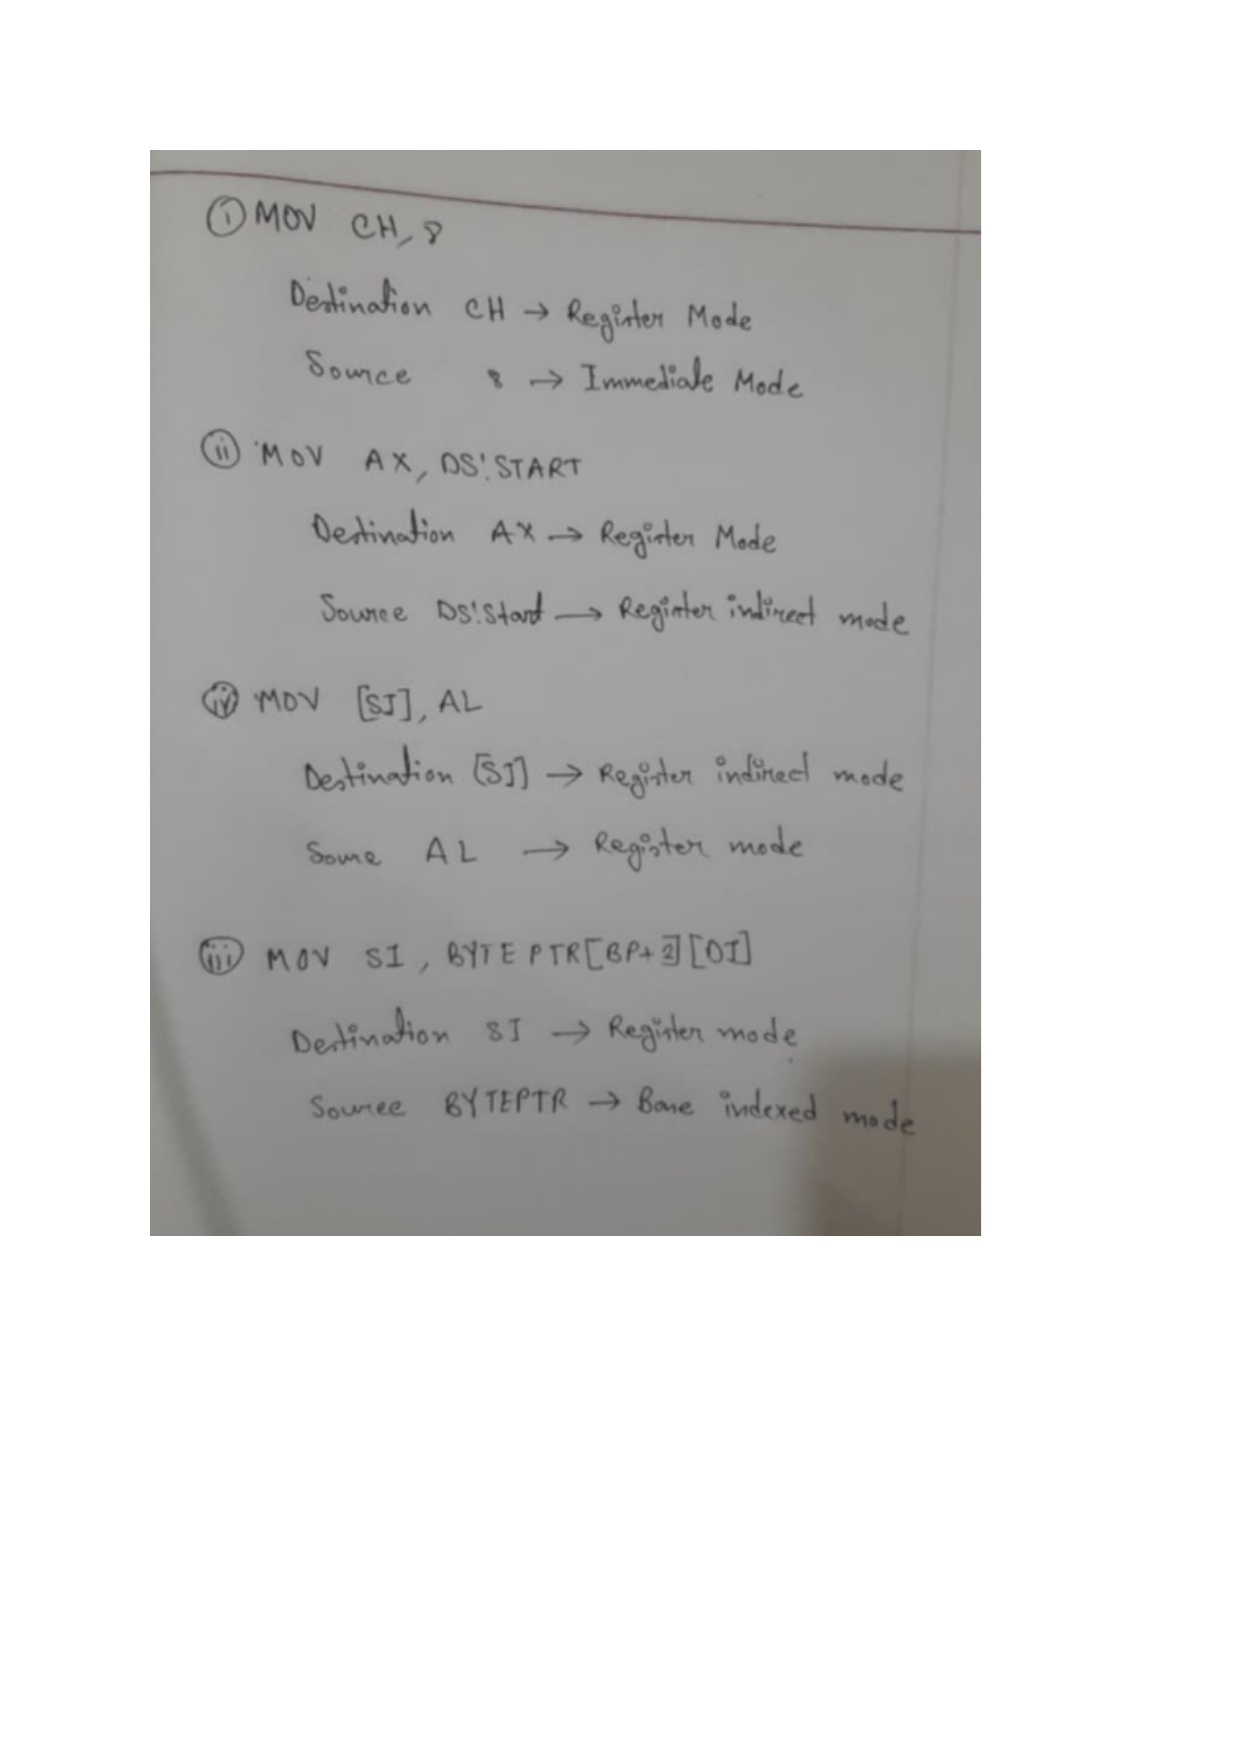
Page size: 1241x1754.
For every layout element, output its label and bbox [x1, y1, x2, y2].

picture [150, 150, 982, 1236]
